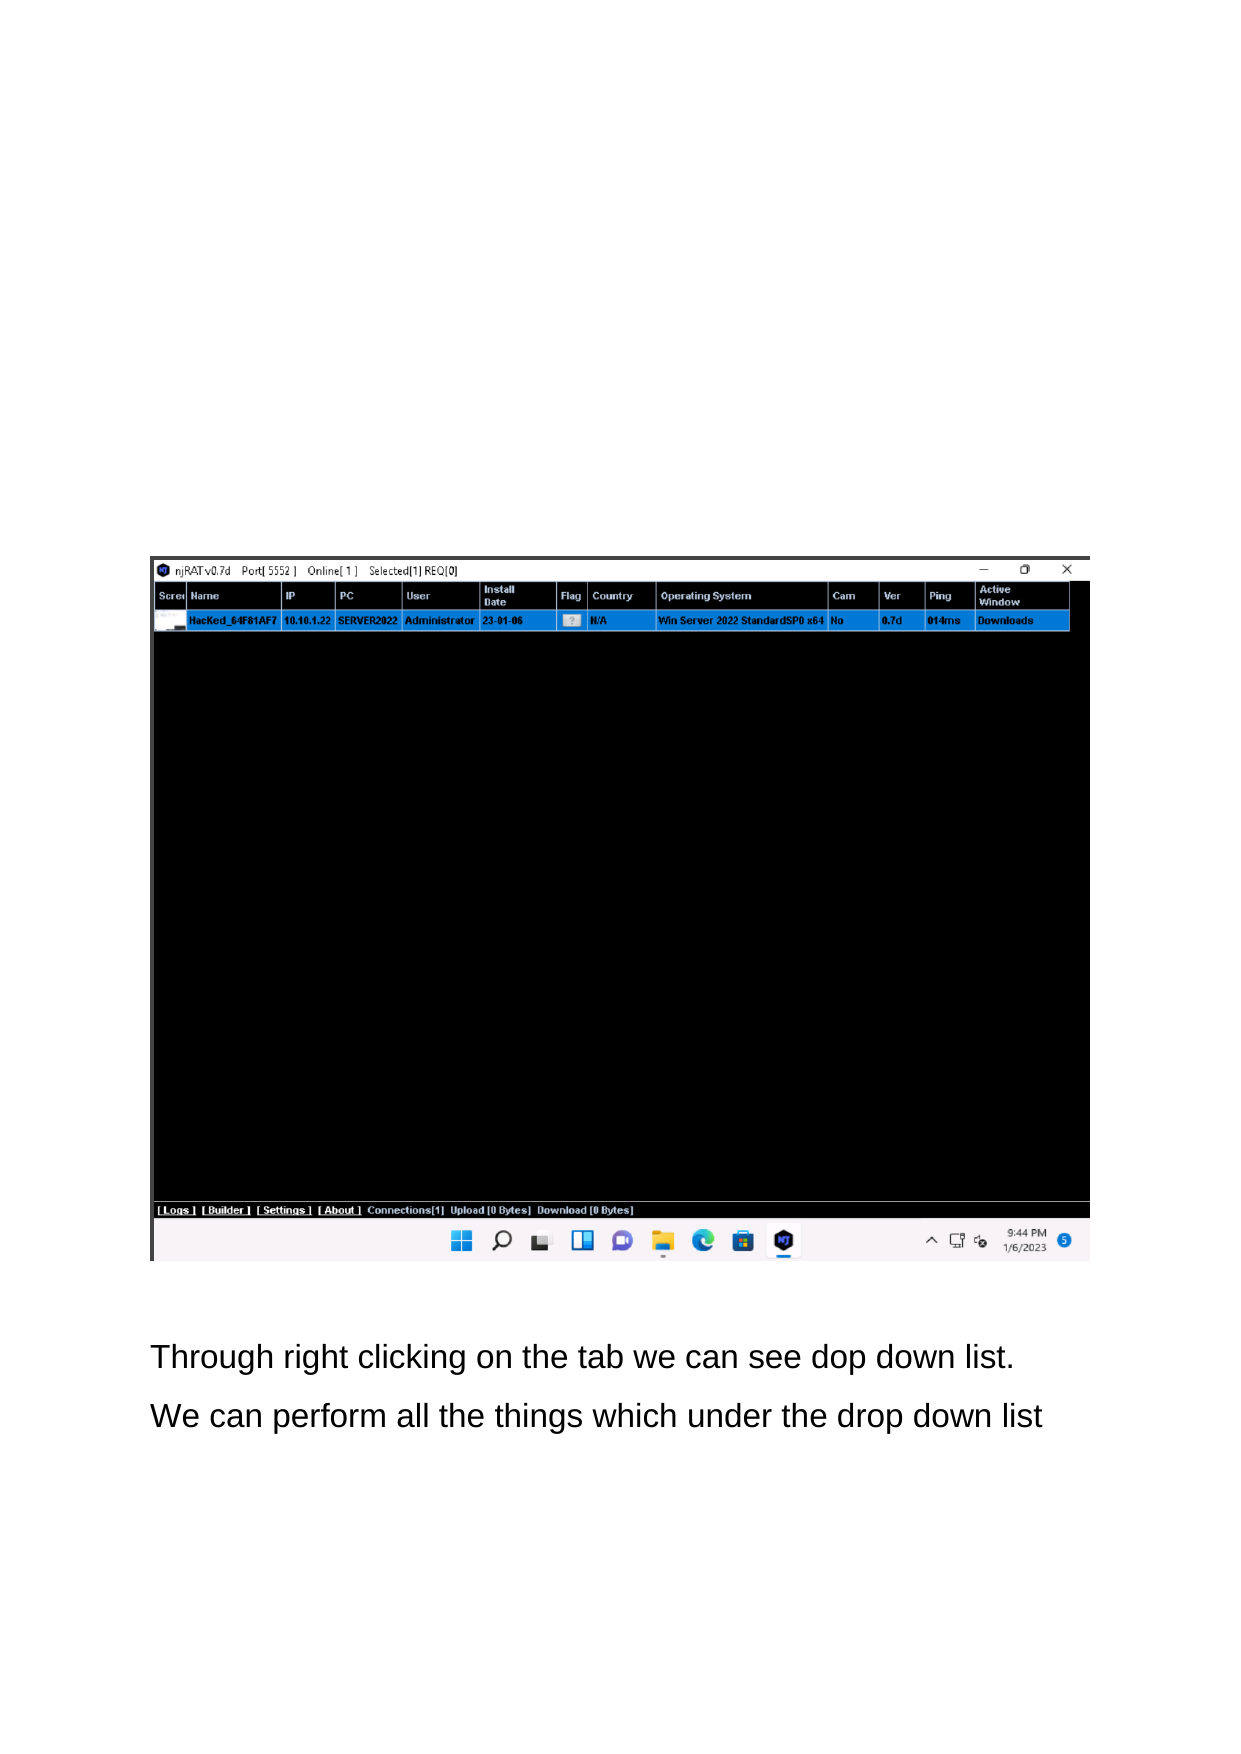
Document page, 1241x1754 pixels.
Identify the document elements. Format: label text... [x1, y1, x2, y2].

picture [150, 556, 1090, 1261]
text Through right clicking on the tab we can see dop down list. [150, 1338, 1090, 1376]
text We can perform all the things which under the drop down list [150, 1396, 1090, 1434]
